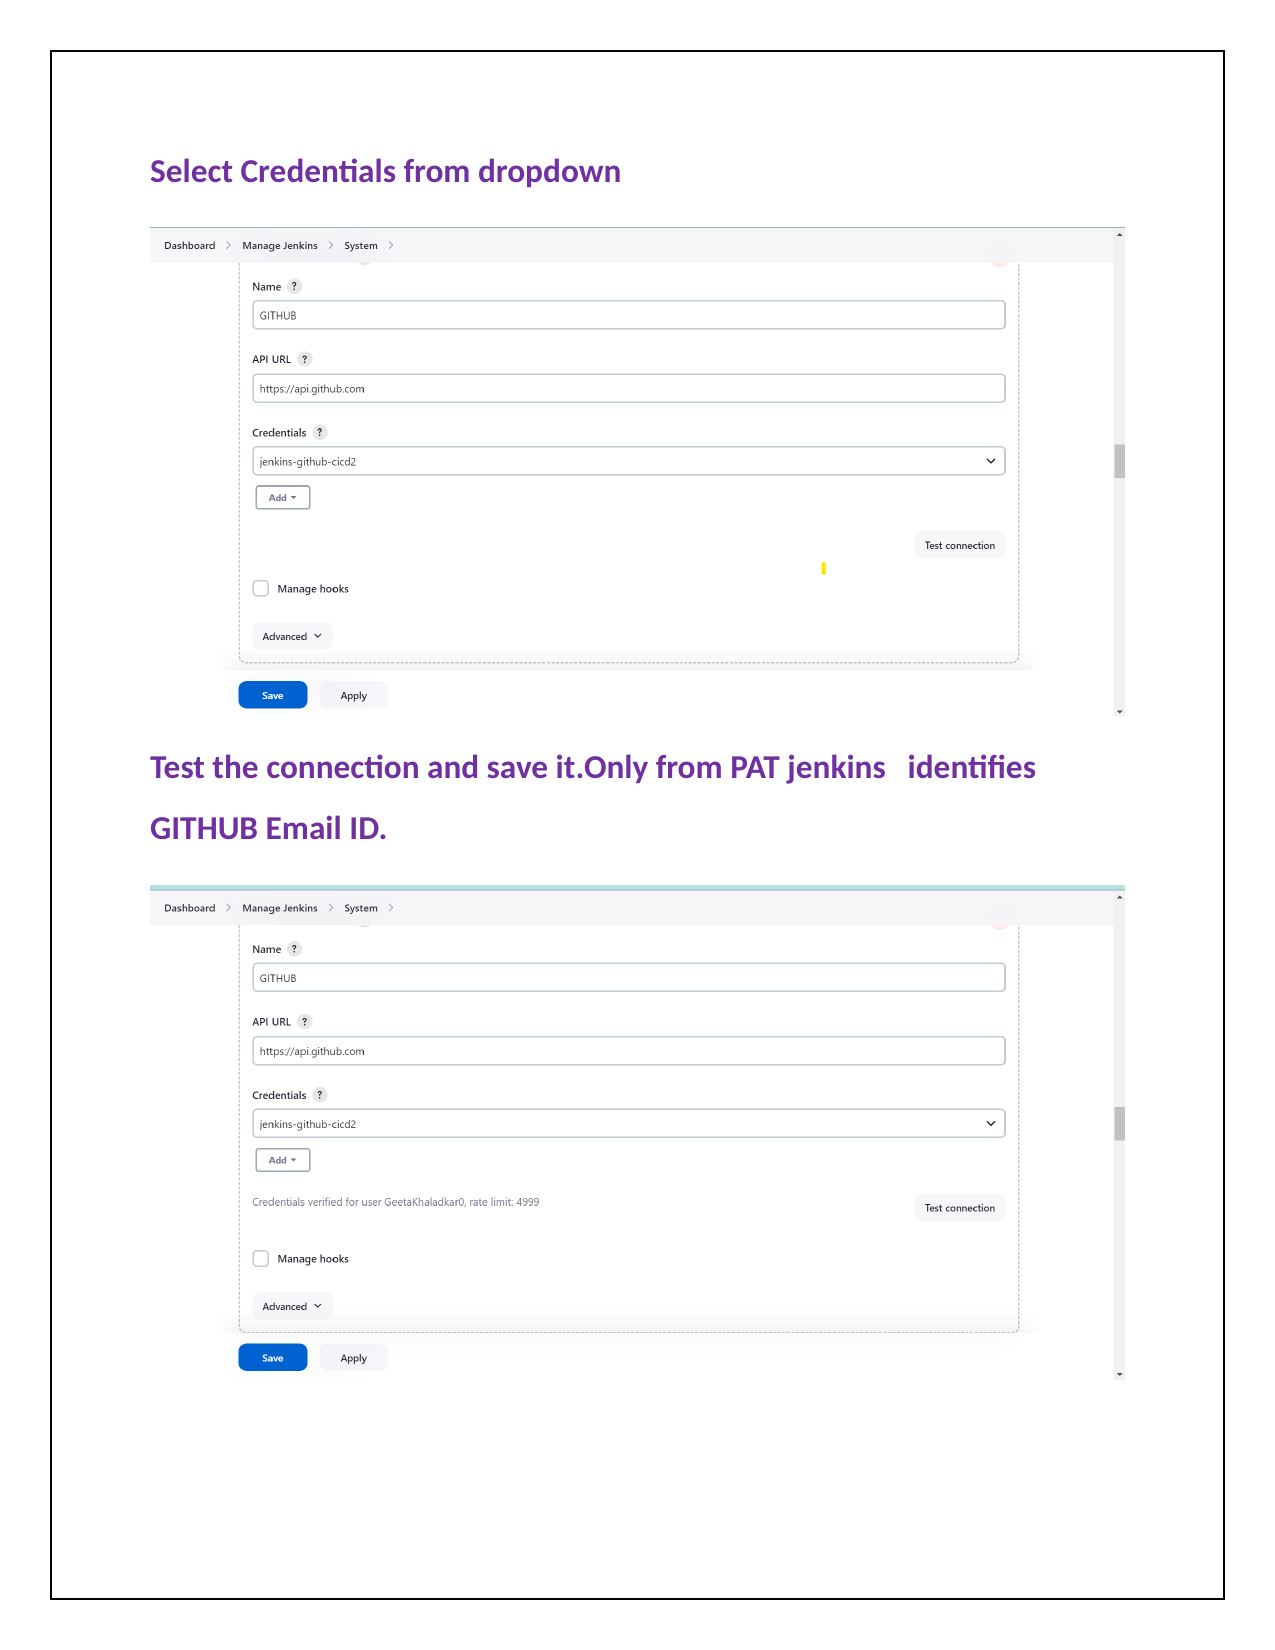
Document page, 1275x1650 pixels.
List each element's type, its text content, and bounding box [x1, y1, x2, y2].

picture [150, 227, 1125, 716]
text Select Credentials from dropdown [150, 150, 1125, 191]
picture [150, 885, 1125, 1380]
text Test the connection and save it.Only from PAT jenkins identifies GITHUB Email ID. [150, 746, 1125, 848]
